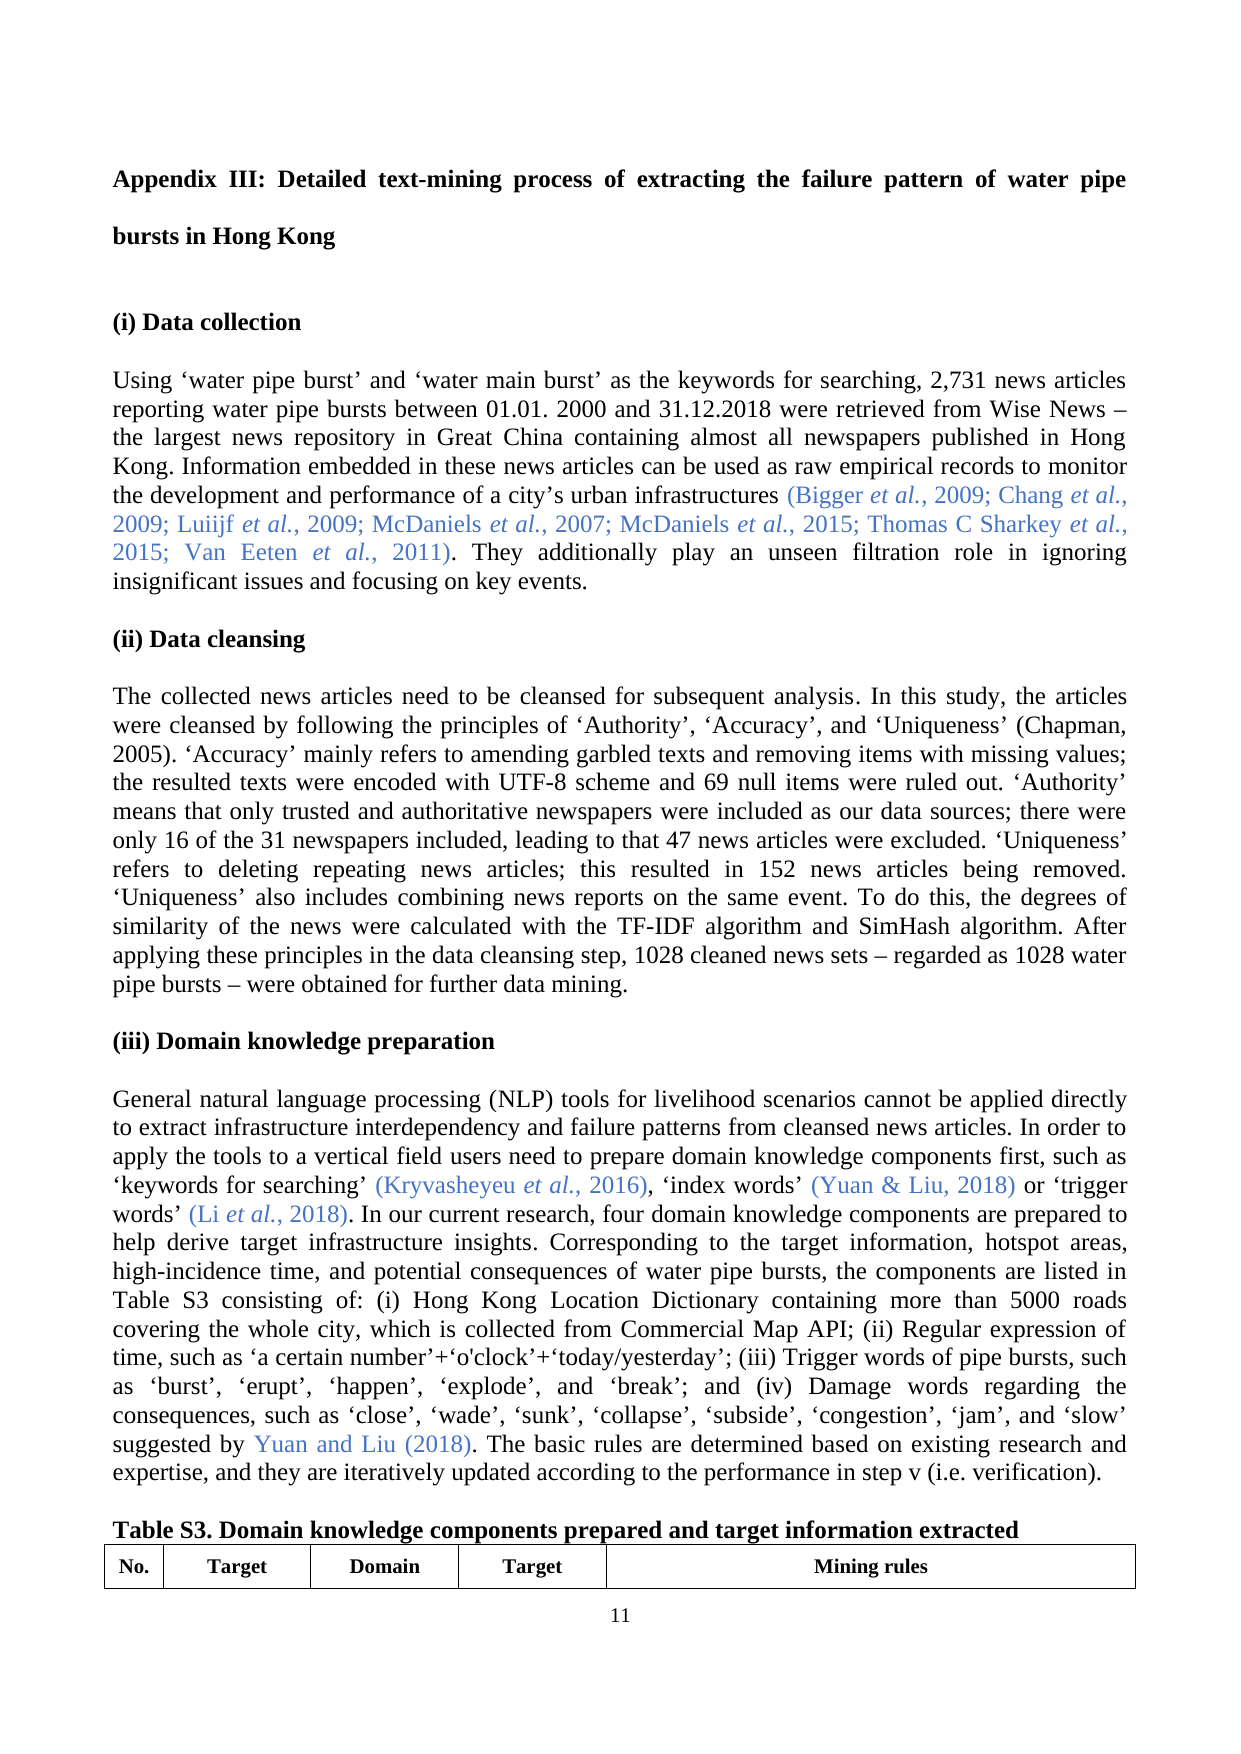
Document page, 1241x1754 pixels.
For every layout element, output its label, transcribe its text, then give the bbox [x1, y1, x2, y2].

text (ii) Data cleansing [112, 624, 1128, 652]
text General natural language processing (NLP) tools for livelihood scenarios cannot be applied directly to extract infrastructure interdependency and failure patterns from cleansed news articles. In order to apply the tools to a vertical field users need to prepare domain knowledge components first, such as ‘keywords for searching’ (Kryvasheyeu et al., 2016), ‘index words’ (Yuan & Liu, 2018) or ‘trigger words’ (Li et al., 2018). In our current research, four domain knowledge components are prepared to help derive target infrastructure insights. Corresponding to the target information, hotspot areas, high-incidence time, and potential consequences of water pipe bursts, the components are listed in Table S3 consisting of: (i) Hong Kong Location Dictionary containing more than 5000 roads covering the whole city, which is collected from Commercial Map API; (ii) Regular expression of time, such as ‘a certain number’+‘o'clock’+‘today/yesterday’; (iii) Trigger words of pipe bursts, such as ‘burst’, ‘erupt’, ‘happen’, ‘explode’, and ‘break’; and (iv) Damage words regarding the consequences, such as ‘close’, ‘wade’, ‘sunk’, ‘collapse’, ‘subside’, ‘congestion’, ‘jam’, and ‘slow’ suggested by Yuan and Liu (2018). The basic rules are determined based on existing research and expertise, and they are iteratively updated according to the performance in step v (i.e. verification). [112, 1084, 1128, 1486]
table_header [164, 1545, 310, 1588]
text Table S3. Domain knowledge components prepared and target information extracted [112, 1515, 1128, 1544]
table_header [459, 1545, 606, 1588]
text (iii) Domain knowledge preparation [112, 1026, 1128, 1055]
table_header No. [105, 1545, 163, 1588]
subtitle Appendix III: Detailed text-mining process of extracting the failure pattern of water pipe bursts in Hong Kong [112, 164, 1128, 250]
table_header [311, 1545, 458, 1588]
text The collected news articles need to be cleansed for subsequent analysis. In this study, the articles were cleansed by following the principles of ‘Authority’, ‘Accuracy’, and ‘Uniqueness’ (Chapman, 2005). ‘Accuracy’ mainly refers to amending garbled texts and removing items with missing values; the resulted texts were encoded with UTF-8 scheme and 69 null items were ruled out. ‘Authority’ means that only trusted and authoritative newspapers were included as our data sources; there were only 16 of the 31 newspapers included, leading to that 47 news articles were excluded. ‘Uniqueness’ refers to deleting repeating news articles; this resulted in 152 news articles being removed. ‘Uniqueness’ also includes combining news reports on the same event. To do this, the degrees of similarity of the news were calculated with the TF-IDF algorithm and SimHash algorithm. After applying these principles in the data cleansing step, 1028 cleaned news sets – regarded as 1028 water pipe bursts – were obtained for further data mining. [112, 681, 1128, 997]
text (i) Data collection [112, 307, 1128, 336]
table_header Mining rules [607, 1545, 1135, 1588]
text Using ‘water pipe burst’ and ‘water main burst’ as the keywords for searching, 2,731 news articles reporting water pipe bursts between 01.01. 2000 and 31.12.2018 were retrieved from Wise News – the largest news repository in Great China containing almost all newspapers published in Hong Kong. Information embedded in these news articles can be used as raw empirical records to monitor the development and performance of a city’s urban infrastructures (Bigger et al., 2009; Chang et al., 2009; Luiijf et al., 2009; McDaniels et al., 2007; McDaniels et al., 2015; Thomas C Sharkey et al., 2015; Van Eeten et al., 2011). They additionally play an unseen filtration role in ignoring insignificant issues and focusing on key events. [112, 365, 1128, 595]
